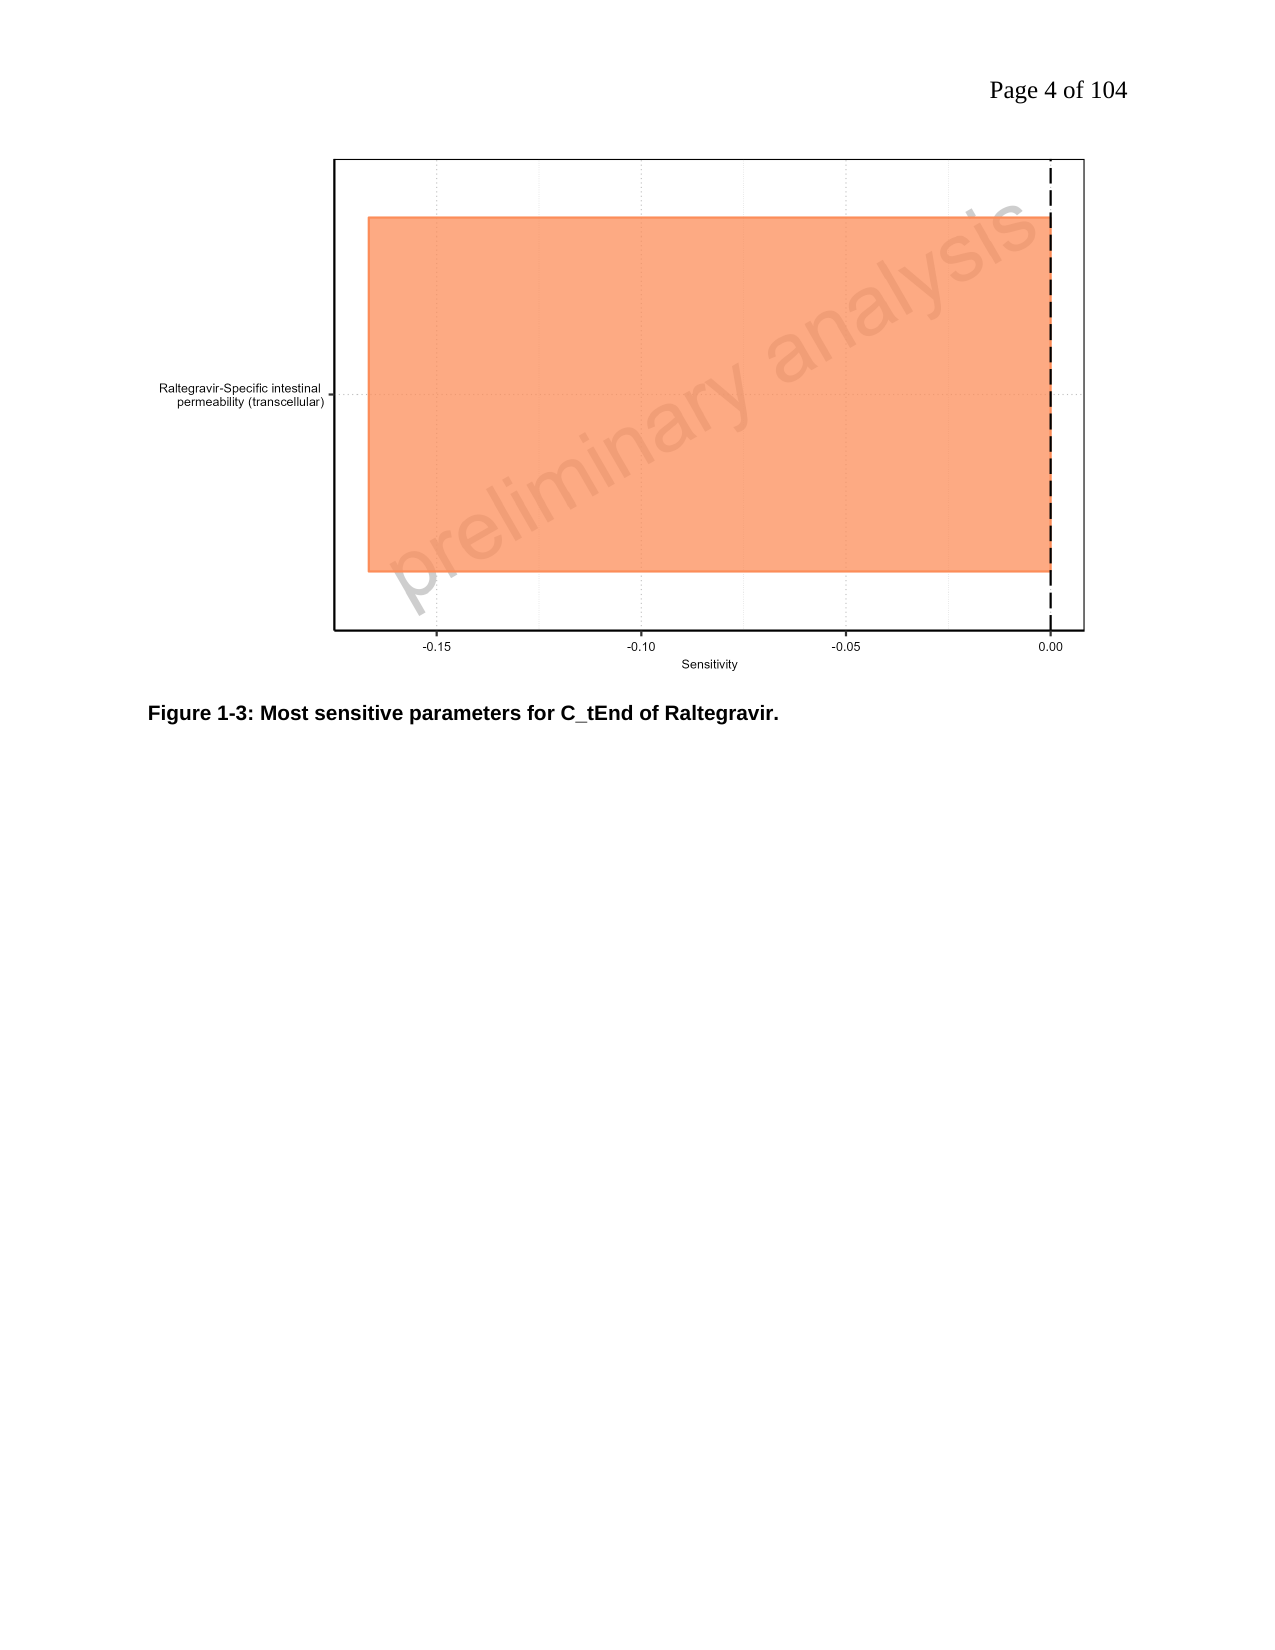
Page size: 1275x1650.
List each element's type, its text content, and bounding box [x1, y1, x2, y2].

text Figure 1-3: Most sensitive parameters for C_tEnd of Raltegravir. [148, 701, 1127, 725]
picture [147, 147, 1096, 681]
